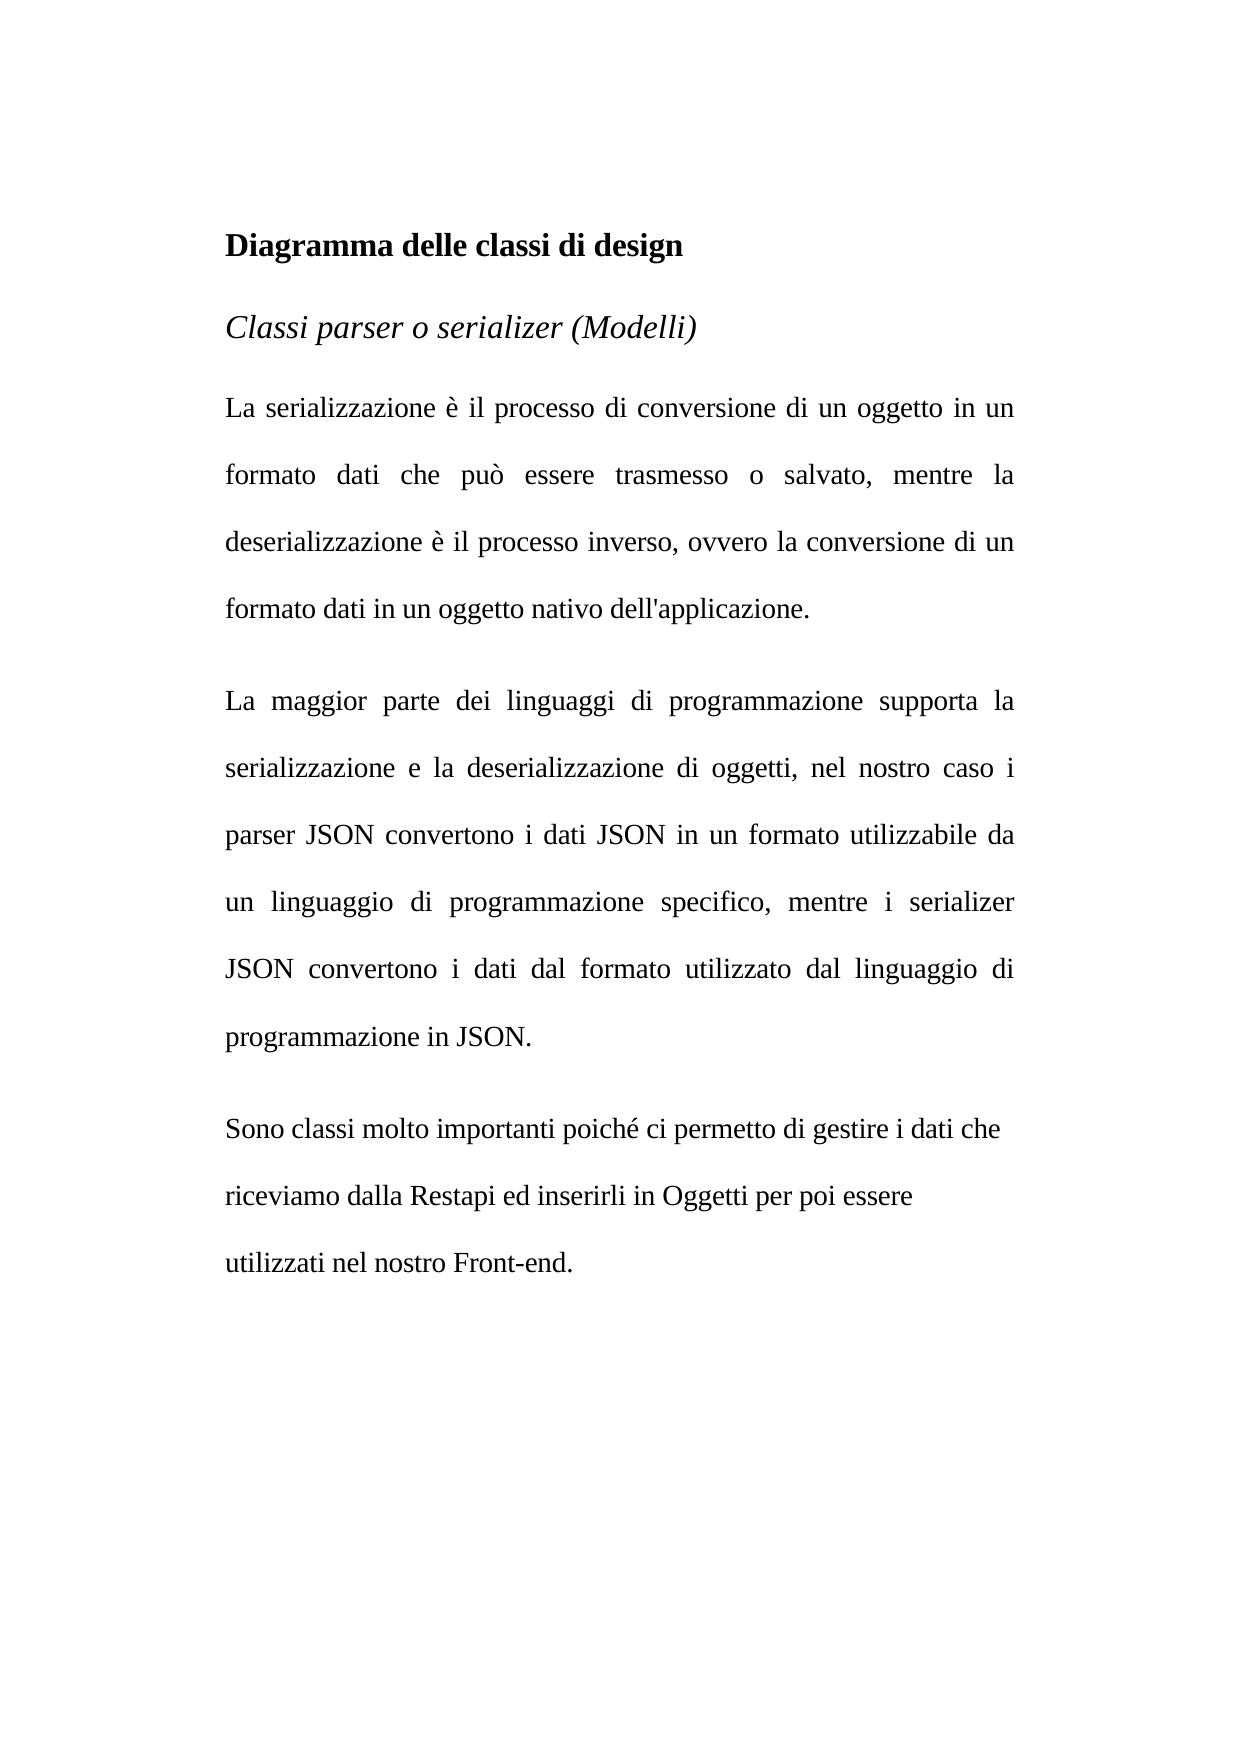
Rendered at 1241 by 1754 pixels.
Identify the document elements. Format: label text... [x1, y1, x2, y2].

subtitle Classi parser o serializer (Modelli) [225, 307, 1015, 346]
text La serializzazione è il processo di conversione di un oggetto in un formato dati che può essere trasmesso o salvato, mentre la deserializzazione è il processo inverso, ovvero la conversione di un formato dati in un oggetto nativo dell'applicazione. [225, 390, 1015, 625]
text La maggior parte dei linguaggi di programmazione supporta la serializzazione e la deserializzazione di oggetti, nel nostro caso i parser JSON convertono i dati JSON in un formato utilizzabile da un linguaggio di programmazione specifico, mentre i serializer JSON convertono i dati dal formato utilizzato dal linguaggio di programmazione in JSON. [225, 683, 1015, 1052]
text Sono classi molto importanti poiché ci permetto di gestire i dati che riceviamo dalla Restapi ed inserirli in Oggetti per poi essere utilizzati nel nostro Front-end. [225, 1111, 1015, 1278]
subtitle Diagramma delle classi di design [225, 225, 1015, 263]
